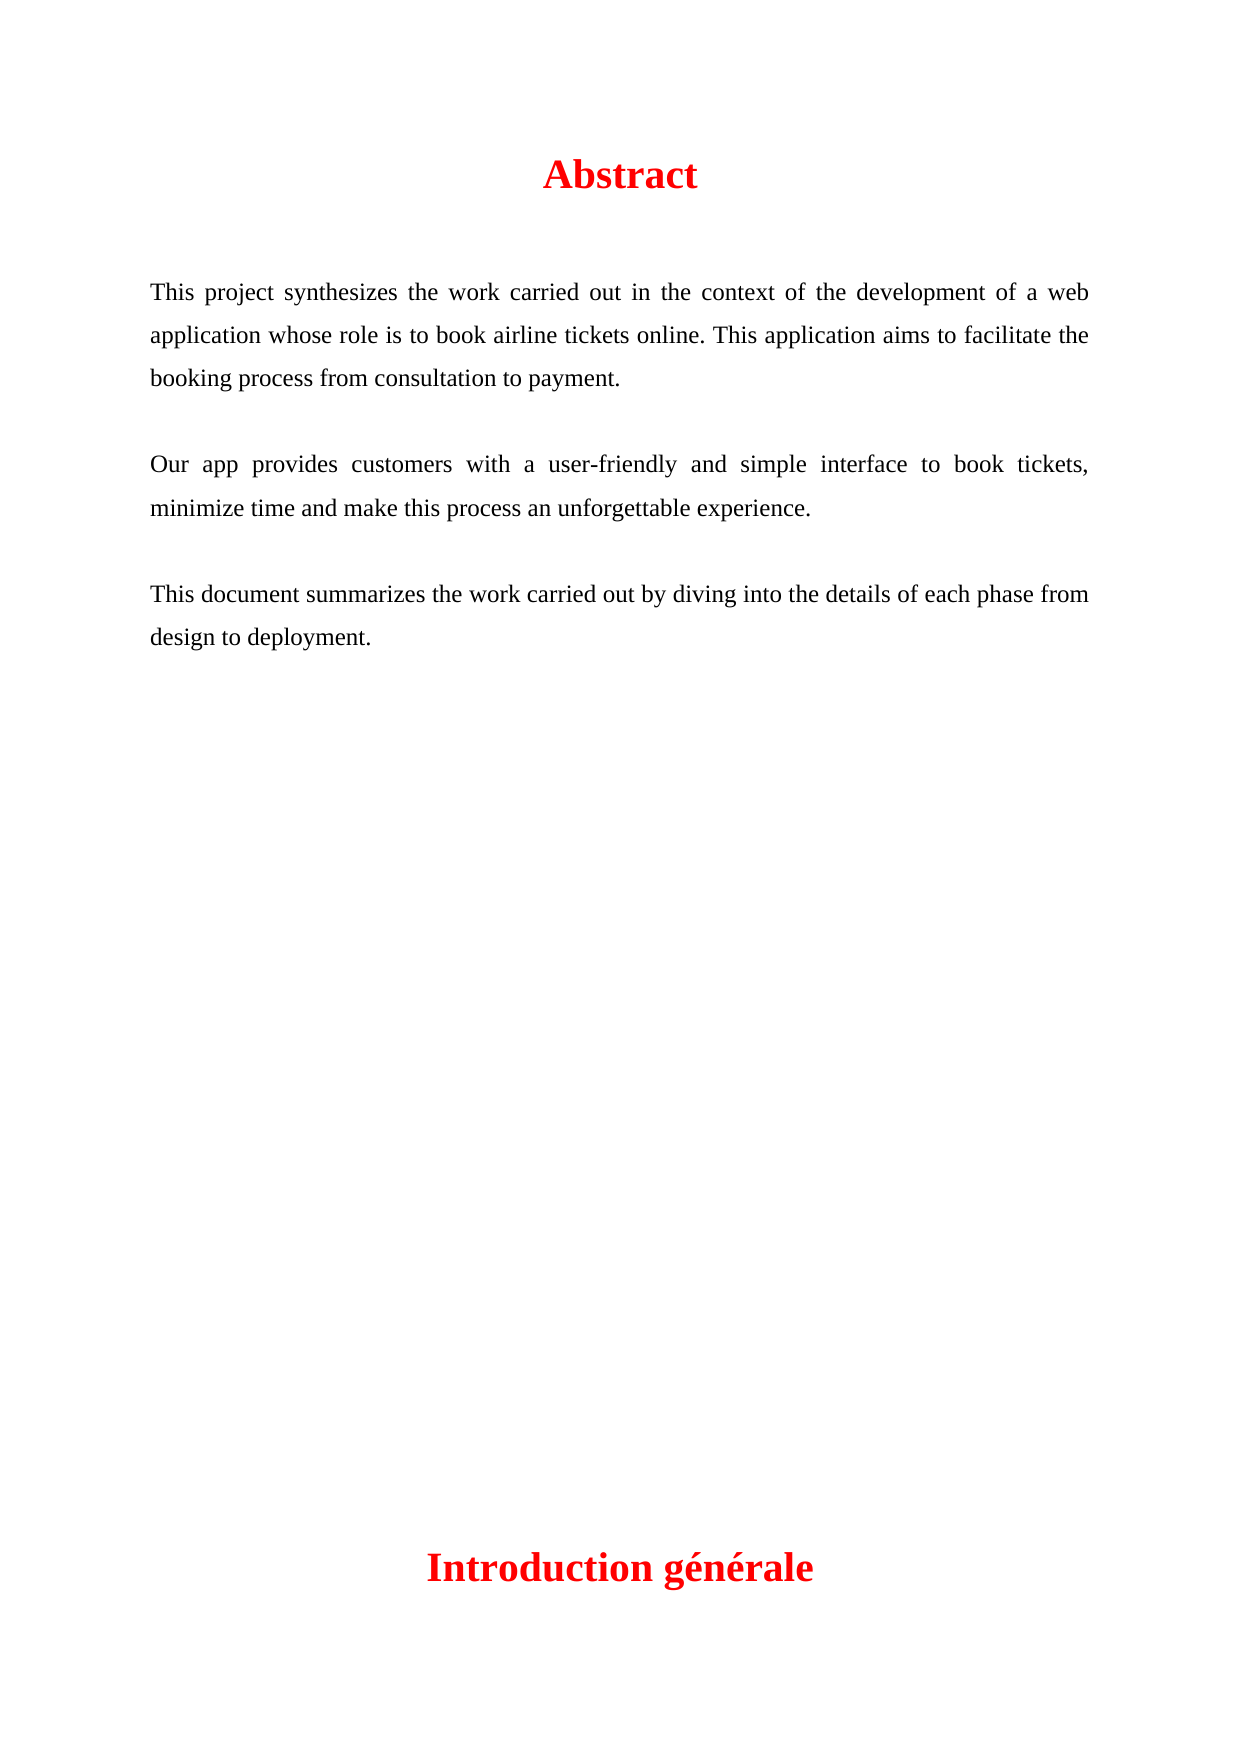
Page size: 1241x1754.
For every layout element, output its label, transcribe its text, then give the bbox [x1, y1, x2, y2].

text This project synthesizes the work carried out in the context of the development of a web application whose role is to book airline tickets online. This application aims to facilitate the booking process from consultation to payment. [150, 277, 1090, 392]
title Introduction générale [150, 1543, 1090, 1591]
text This document summarizes the work carried out by diving into the details of each phase from design to deployment. [150, 579, 1090, 651]
text Abstract [150, 150, 1090, 198]
text Our app provides customers with a user-friendly and simple interface to book tickets, minimize time and make this process an unforgettable experience. [150, 449, 1090, 521]
